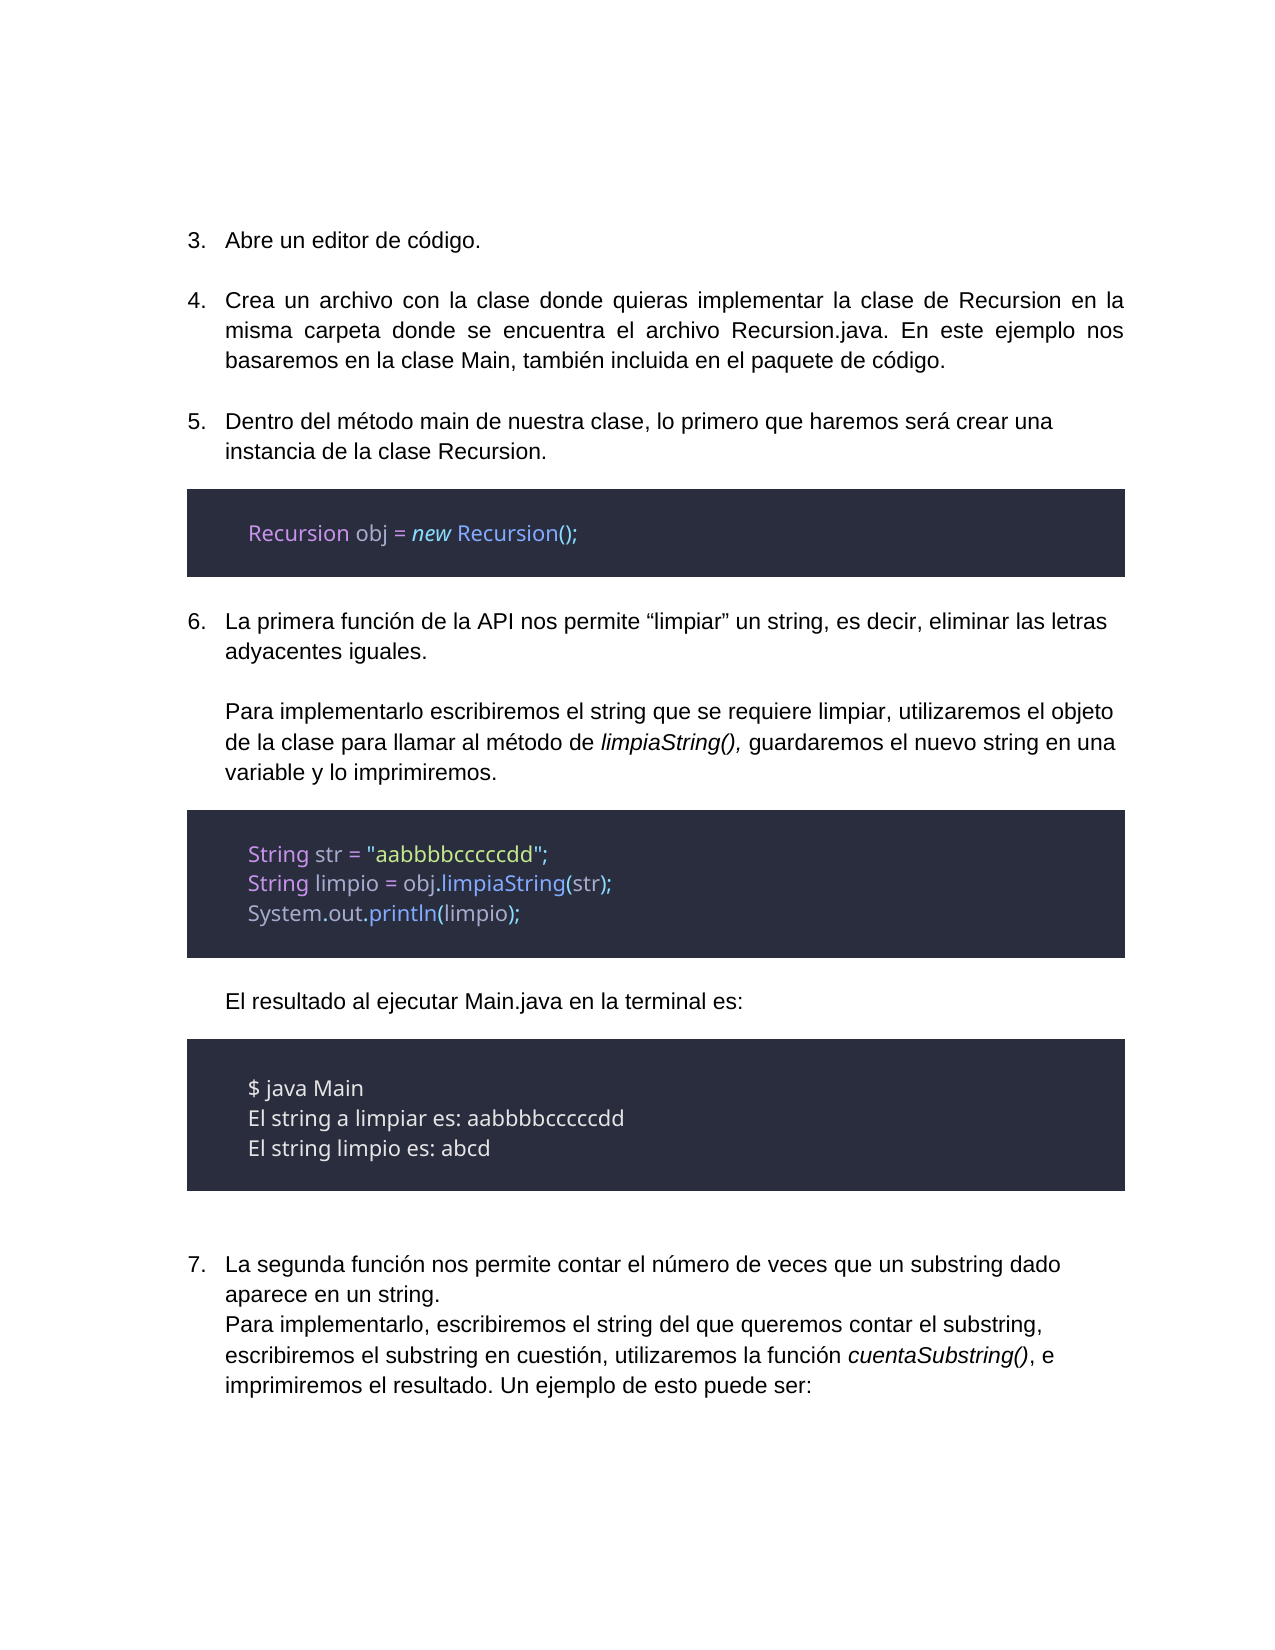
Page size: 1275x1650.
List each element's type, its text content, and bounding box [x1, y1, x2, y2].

text El string a limpiar es: aabbbbcccccdd [187, 1103, 1125, 1133]
text String str = "aabbbbcccccdd"; [187, 838, 1125, 868]
text System.out.println(limpio); [187, 898, 1125, 928]
list La segunda función nos permite contar el número de veces que un substring dado aparece en un string. Para implementarlo, escribiremos el string del que queremos contar el substring, escribiremos el substring en cuestión, utilizaremos la función cuentaSubstring(), e imprimiremos el resultado. Un ejemplo de esto puede ser: [187, 1251, 1125, 1398]
list Para implementarlo escribiremos el string que se requiere limpiar, utilizaremos el objeto de la clase para llamar al método de limpiaString(), guardaremos el nuevo string en una variable y lo imprimiremos. [225, 668, 1125, 785]
text $ java Main [187, 1073, 1125, 1103]
text El string limpio es: abcd [187, 1133, 1125, 1162]
text String limpio = obj.limpiaString(str); [187, 868, 1125, 898]
list Crea un archivo con la clase donde quieras implementar la clase de Recursion en la misma carpeta donde se encuentra el archivo Recursion.java. En este ejemplo nos basaremos en la clase Main, también incluida en el paquete de código. [187, 287, 1125, 374]
list La primera función de la API nos permite “limpiar” un string, es decir, eliminar las letras adyacentes iguales. [187, 608, 1125, 664]
list Abre un editor de código. [187, 227, 1125, 253]
list Dentro del método main de nuestra clase, lo primero que haremos será crear una instancia de la clase Recursion. [187, 408, 1125, 464]
text Recursion obj = new Recursion(); [187, 518, 1125, 548]
list El resultado al ejecutar Main.java en la terminal es: [225, 988, 1125, 1014]
